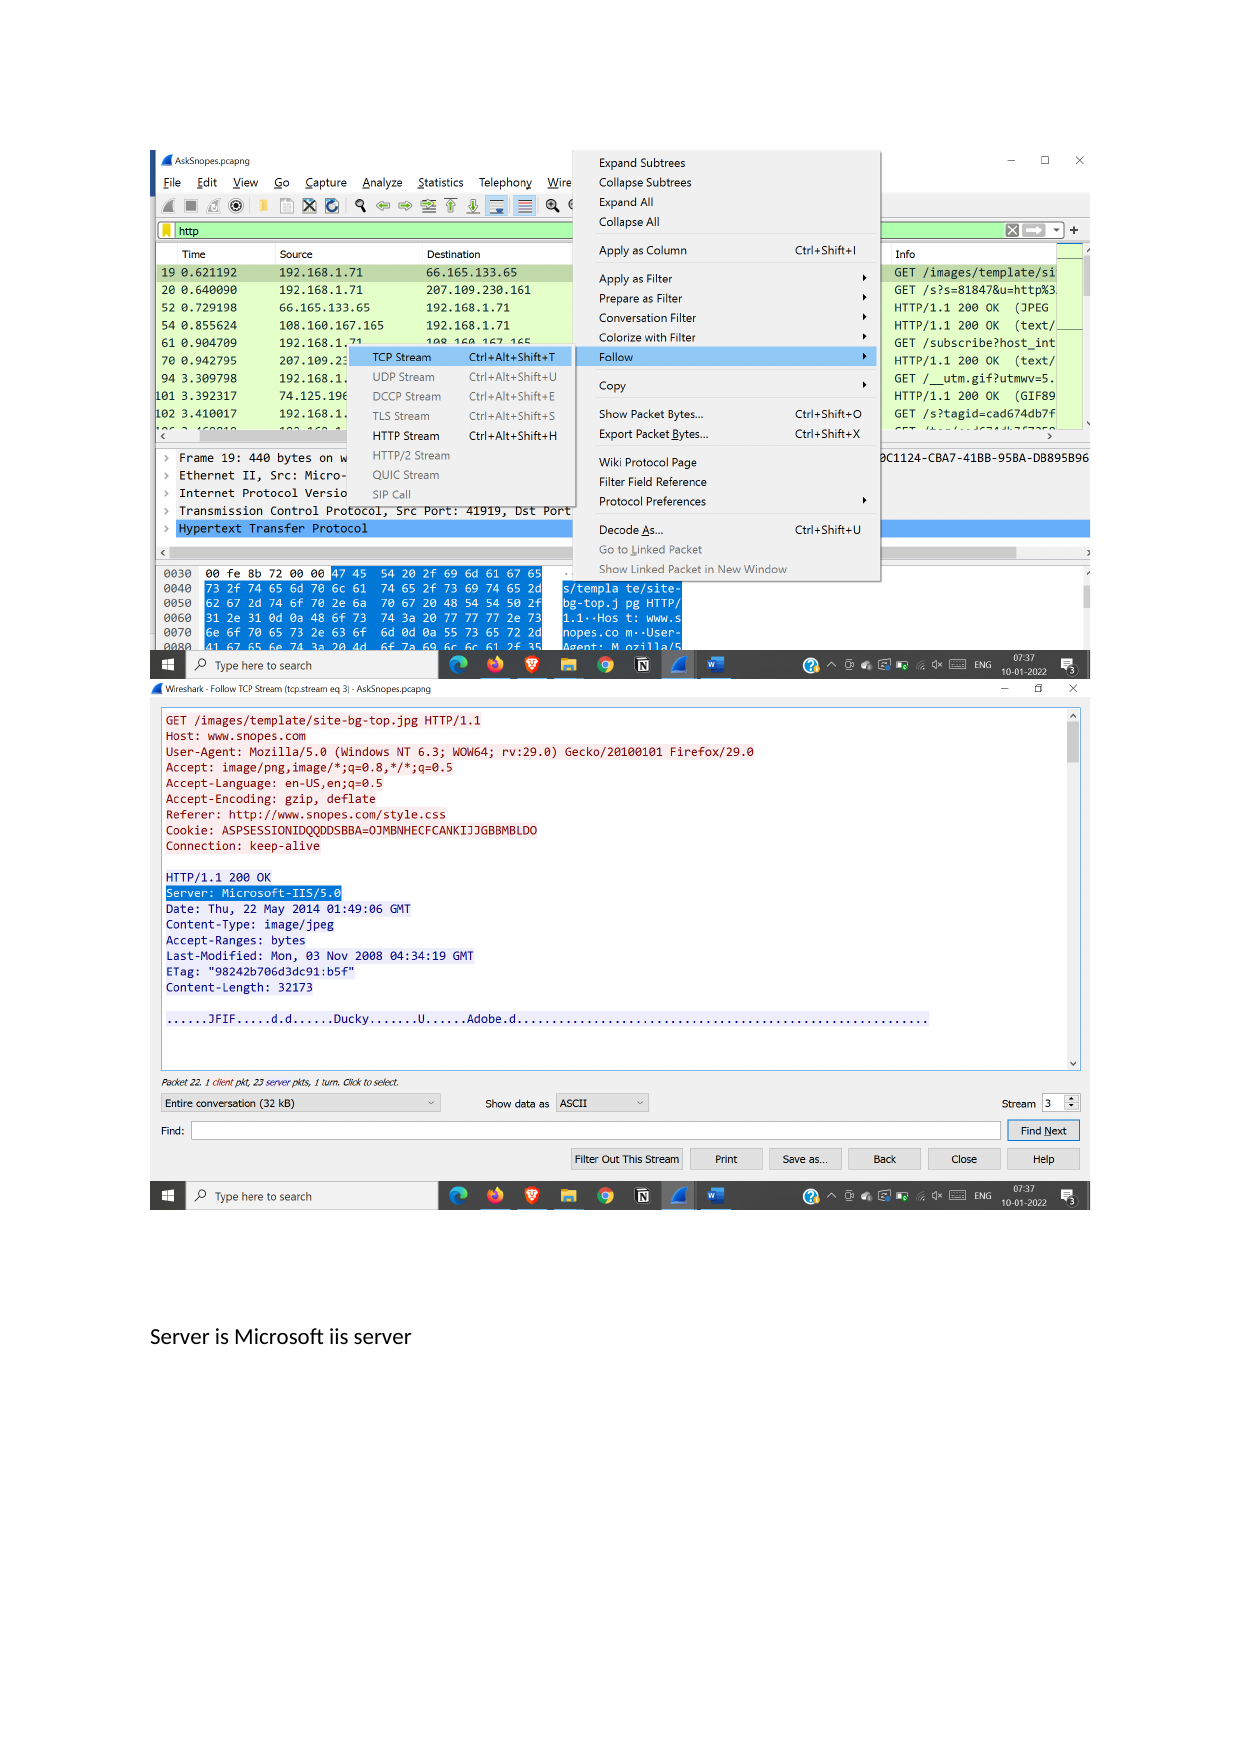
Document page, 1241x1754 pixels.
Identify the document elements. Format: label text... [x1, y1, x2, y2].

picture [150, 150, 1091, 679]
picture [150, 681, 1091, 1210]
text Server is Microsoft iis server [150, 1322, 1090, 1351]
